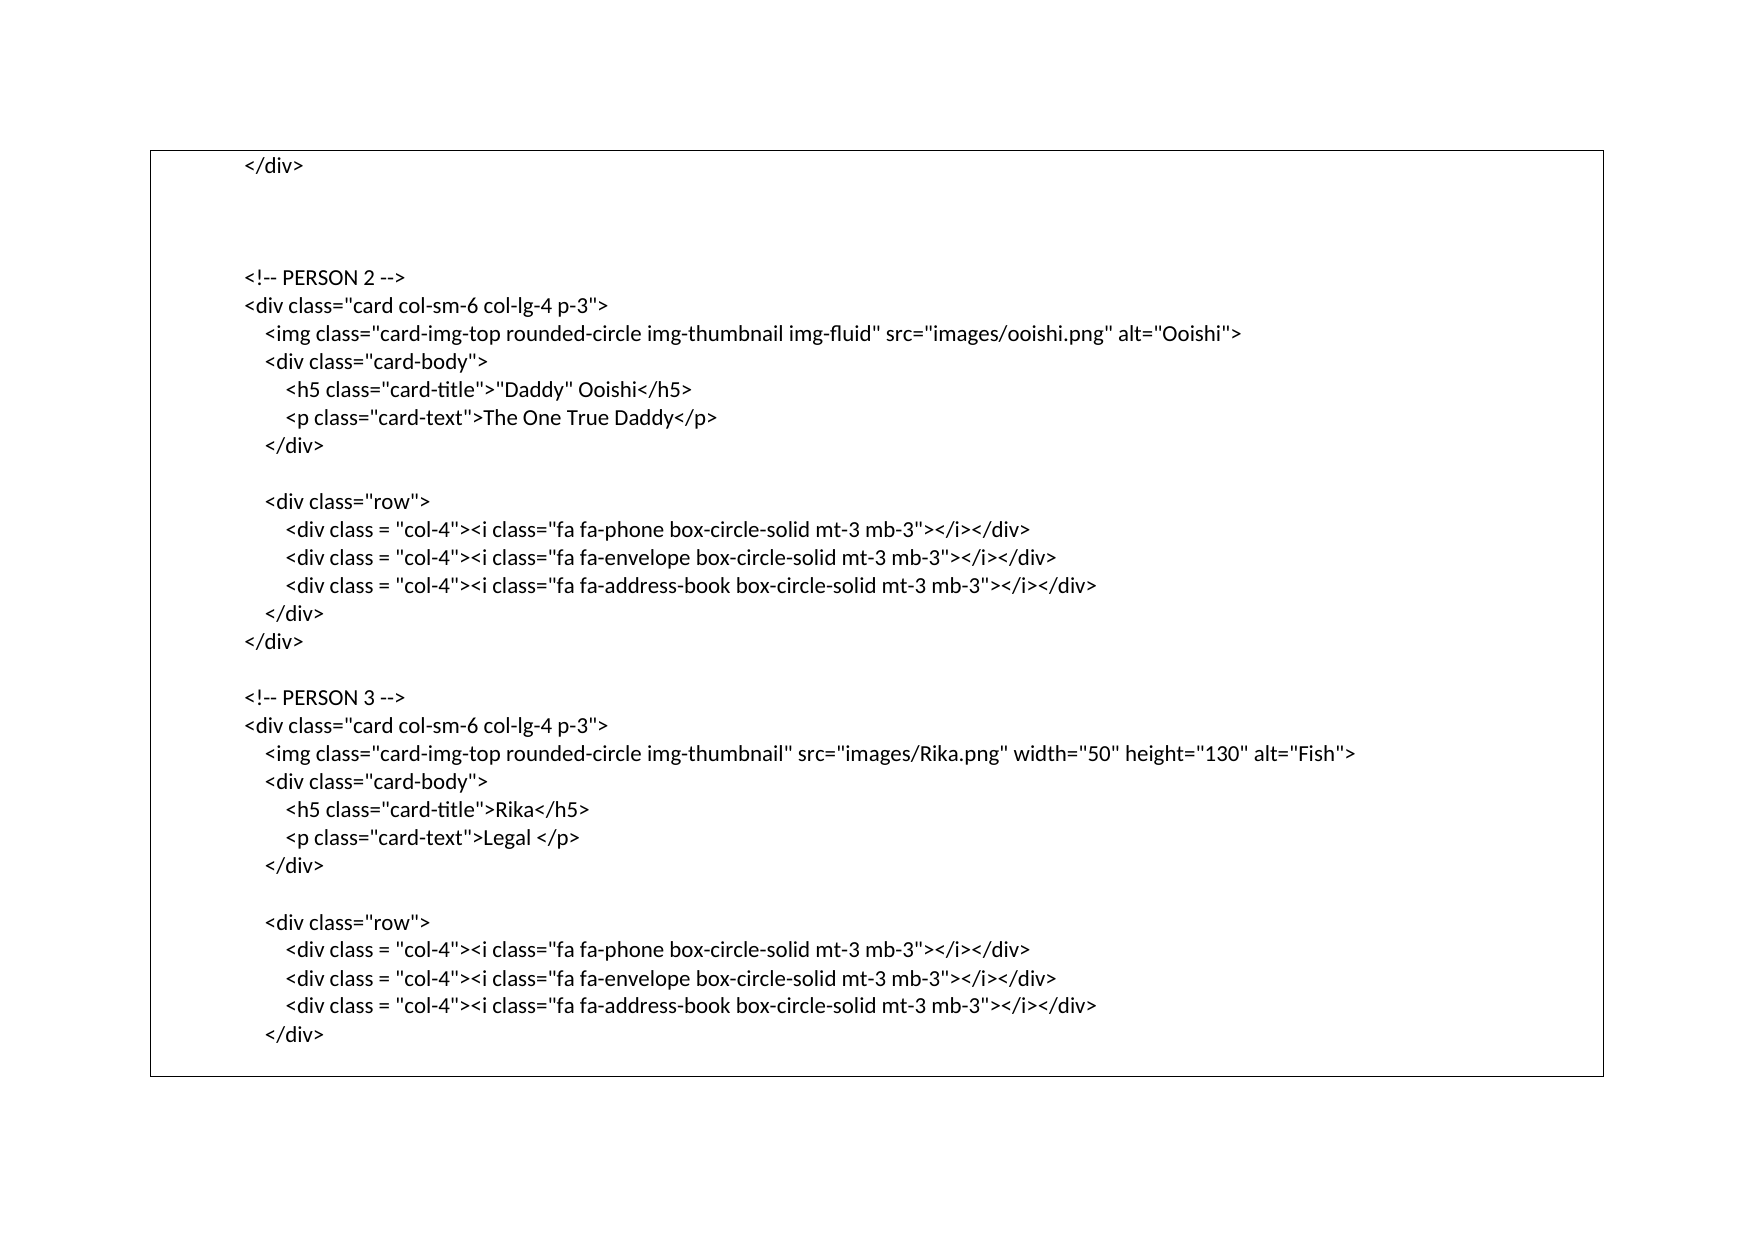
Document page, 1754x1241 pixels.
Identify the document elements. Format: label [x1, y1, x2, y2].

table_header [151, 151, 1603, 1076]
